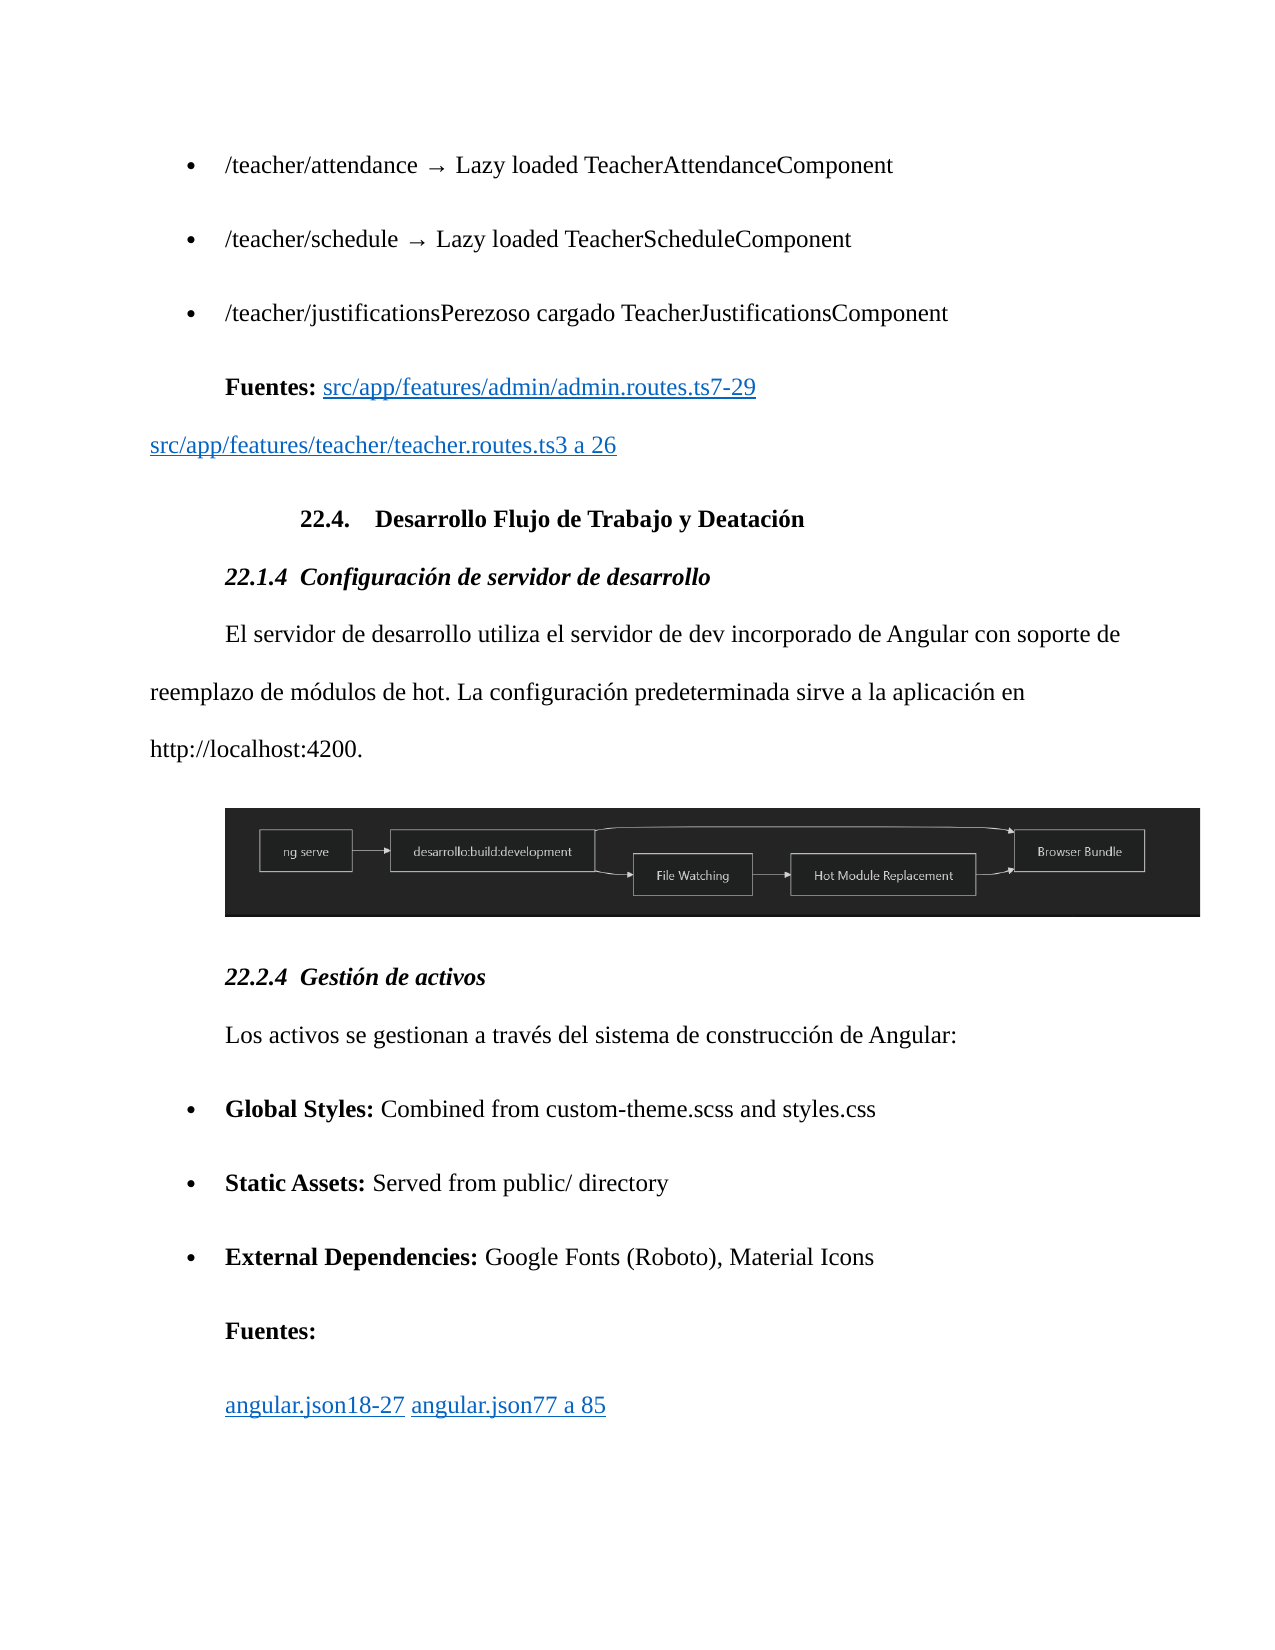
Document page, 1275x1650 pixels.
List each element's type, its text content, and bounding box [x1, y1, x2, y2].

picture [225, 808, 1200, 917]
list Global Styles: Combined from custom-theme.scss and styles.css [187, 1094, 1125, 1123]
subtitle Desarrollo Flujo de Trabajo y Deatación [225, 504, 1125, 533]
list /teacher/justificationsPerezoso cargado TeacherJustificationsComponent [187, 298, 1125, 327]
list Static Assets: Served from public/ directory [187, 1168, 1125, 1197]
list External Dependencies: Google Fonts (Roboto), Material Icons [187, 1242, 1125, 1271]
text Fuentes: [150, 1316, 1125, 1345]
text Fuentes: src/app/features/admin/admin.routes.ts7-29 src/app/features/teacher/teacher.routes.ts3 a 26 [150, 372, 1125, 459]
text angular.json18-27 angular.json77 a 85 [150, 1391, 1125, 1419]
list /teacher/schedule → Lazy loaded TeacherScheduleComponent [187, 224, 1125, 253]
subtitle Gestión de activos [225, 962, 1125, 991]
subtitle Configuración de servidor de desarrollo [225, 562, 1125, 590]
text Los activos se gestionan a través del sistema de construcción de Angular: [150, 1020, 1125, 1048]
text El servidor de desarrollo utiliza el servidor de dev incorporado de Angular con soporte de reemplazo de módulos de hot. La configuración predeterminada sirve a la aplicación en http://localhost:4200. [150, 619, 1125, 763]
list /teacher/attendance → Lazy loaded TeacherAttendanceComponent [187, 150, 1125, 179]
